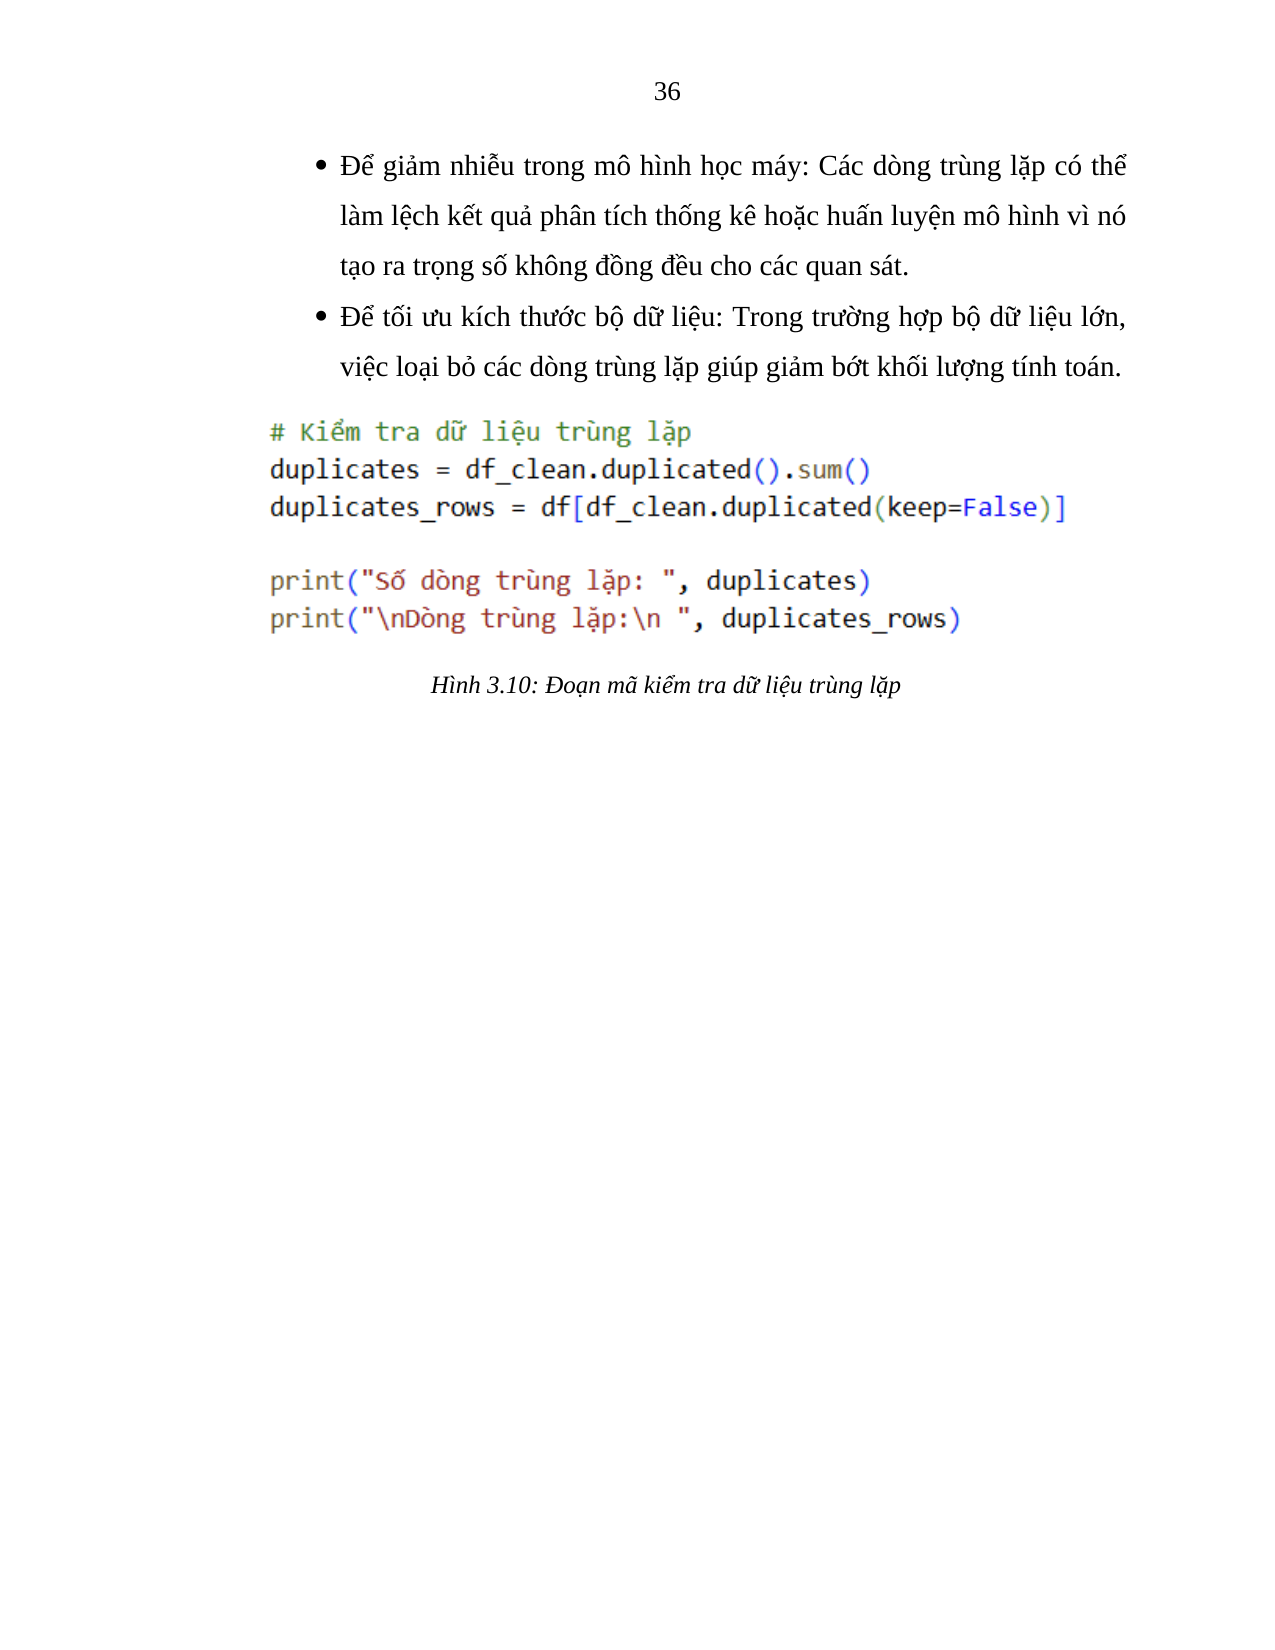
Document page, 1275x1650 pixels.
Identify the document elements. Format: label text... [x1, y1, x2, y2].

picture [259, 405, 1075, 648]
list Để tối ưu kích thước bộ dữ liệu: Trong trường hợp bộ dữ liệu lớn, việc loại bỏ các dòng trùng lặp giúp giảm bớt khối lượng tính toán. [316, 299, 1127, 383]
list Để giảm nhiễu trong mô hình học máy: Các dòng trùng lặp có thể làm lệch kết quả phân tích thống kê hoặc huấn luyện mô hình vì nó tạo ra trọng số không đồng đều cho các quan sát. [316, 148, 1127, 282]
